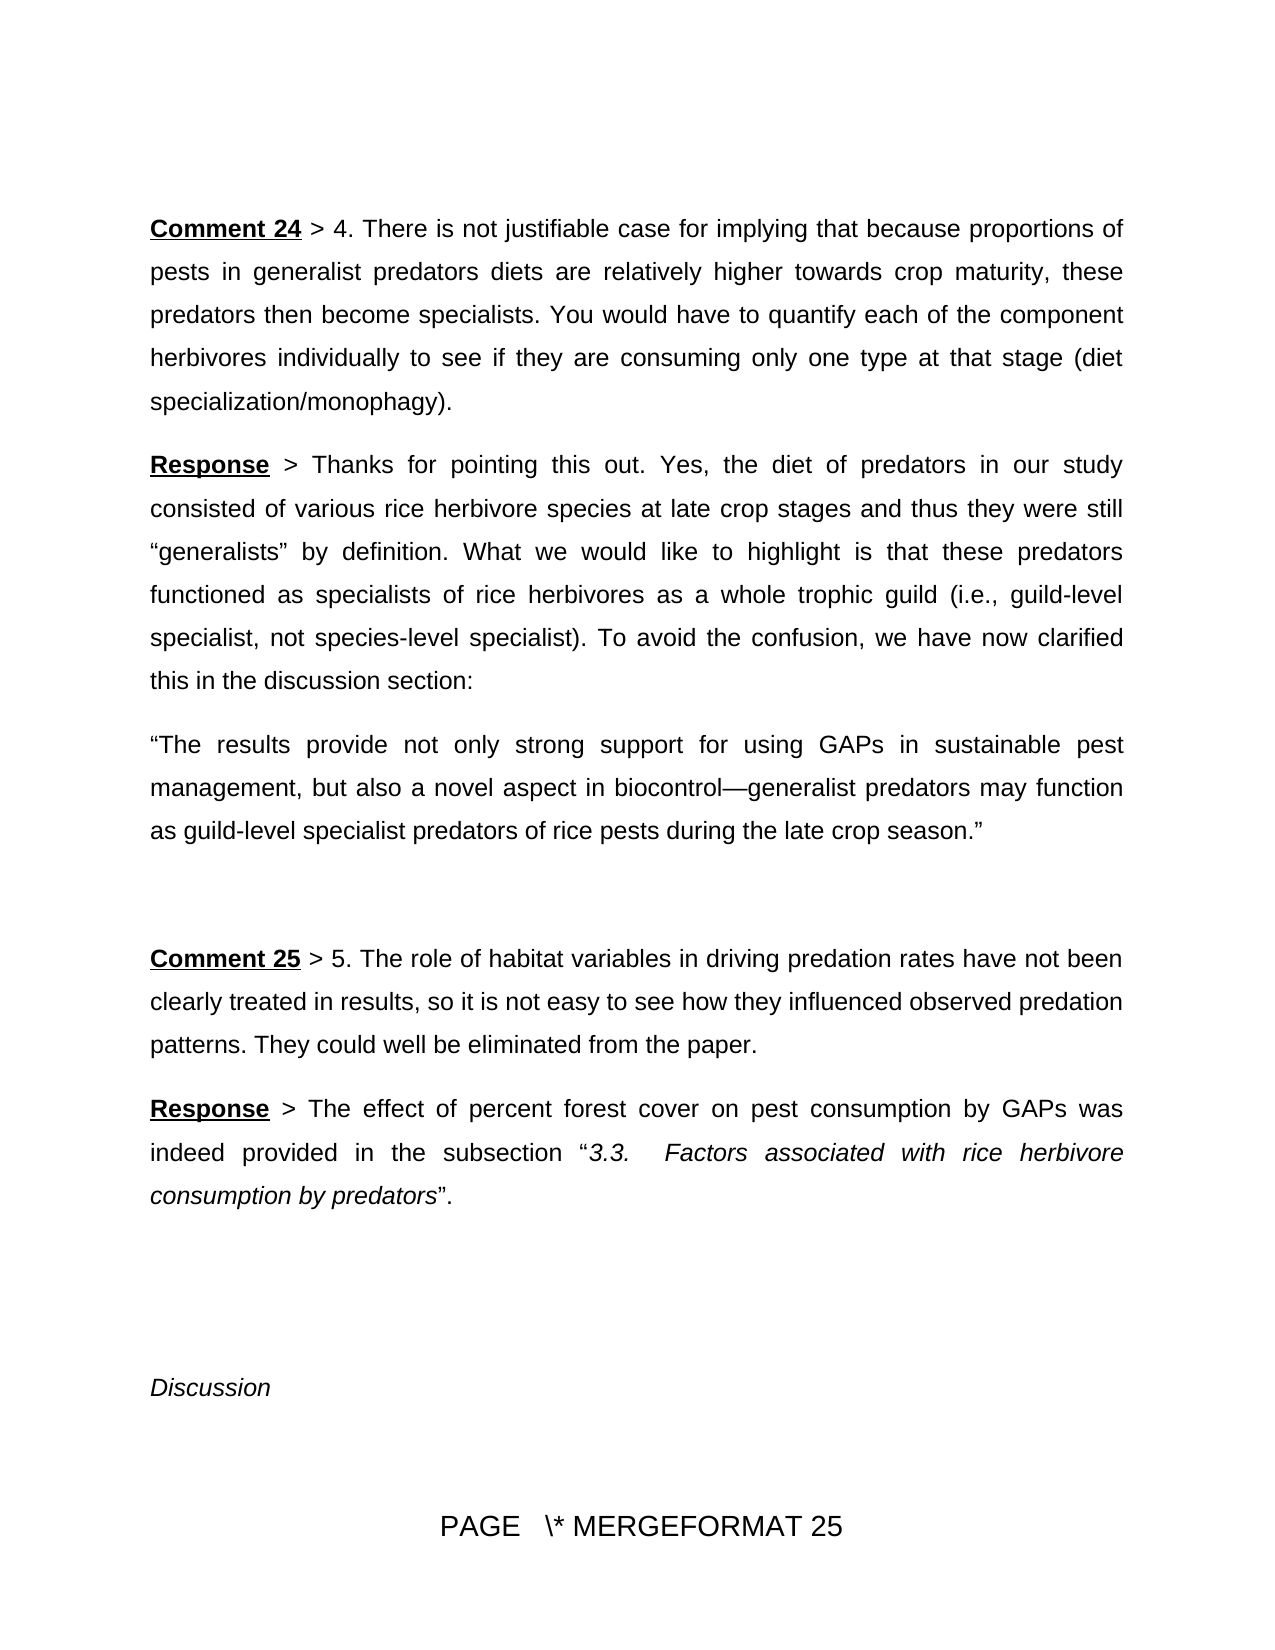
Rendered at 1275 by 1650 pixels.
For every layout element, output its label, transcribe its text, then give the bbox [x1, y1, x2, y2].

text “The results provide not only strong support for using GAPs in sustainable pest management, but also a novel aspect in biocontrol—generalist predators may function as guild-level specialist predators of rice pests during the late crop season.” [150, 730, 1125, 845]
text Discussion [150, 1372, 1125, 1401]
text Comment 24 > 4. There is not justifiable case for implying that because proportions of pests in generalist predators diets are relatively higher towards crop maturity, these predators then become specialists. You would have to quantify each of the component herbivores individually to see if they are consuming only one type at that stage (diet specialization/monophagy). [150, 214, 1125, 415]
text Response > The effect of percent forest cover on pest consumption by GAPs was indeed provided in the subsection “3.3. Factors associated with rice herbivore consumption by predators”. [150, 1094, 1125, 1209]
text Comment 25 > 5. The role of habitat variables in driving predation rates have not been clearly treated in results, so it is not easy to see how they influenced observed predation patterns. They could well be eliminated from the paper. [150, 944, 1125, 1059]
text Response > Thanks for pointing this out. Yes, the diet of predators in our study consisted of various rice herbivore species at late crop stages and thus they were still “generalists” by definition. What we would like to highlight is that these predators functioned as specialists of rice herbivores as a whole trophic guild (i.e., guild-level specialist, not species-level specialist). To avoid the confusion, we have now clarified this in the discussion section: [150, 450, 1125, 695]
